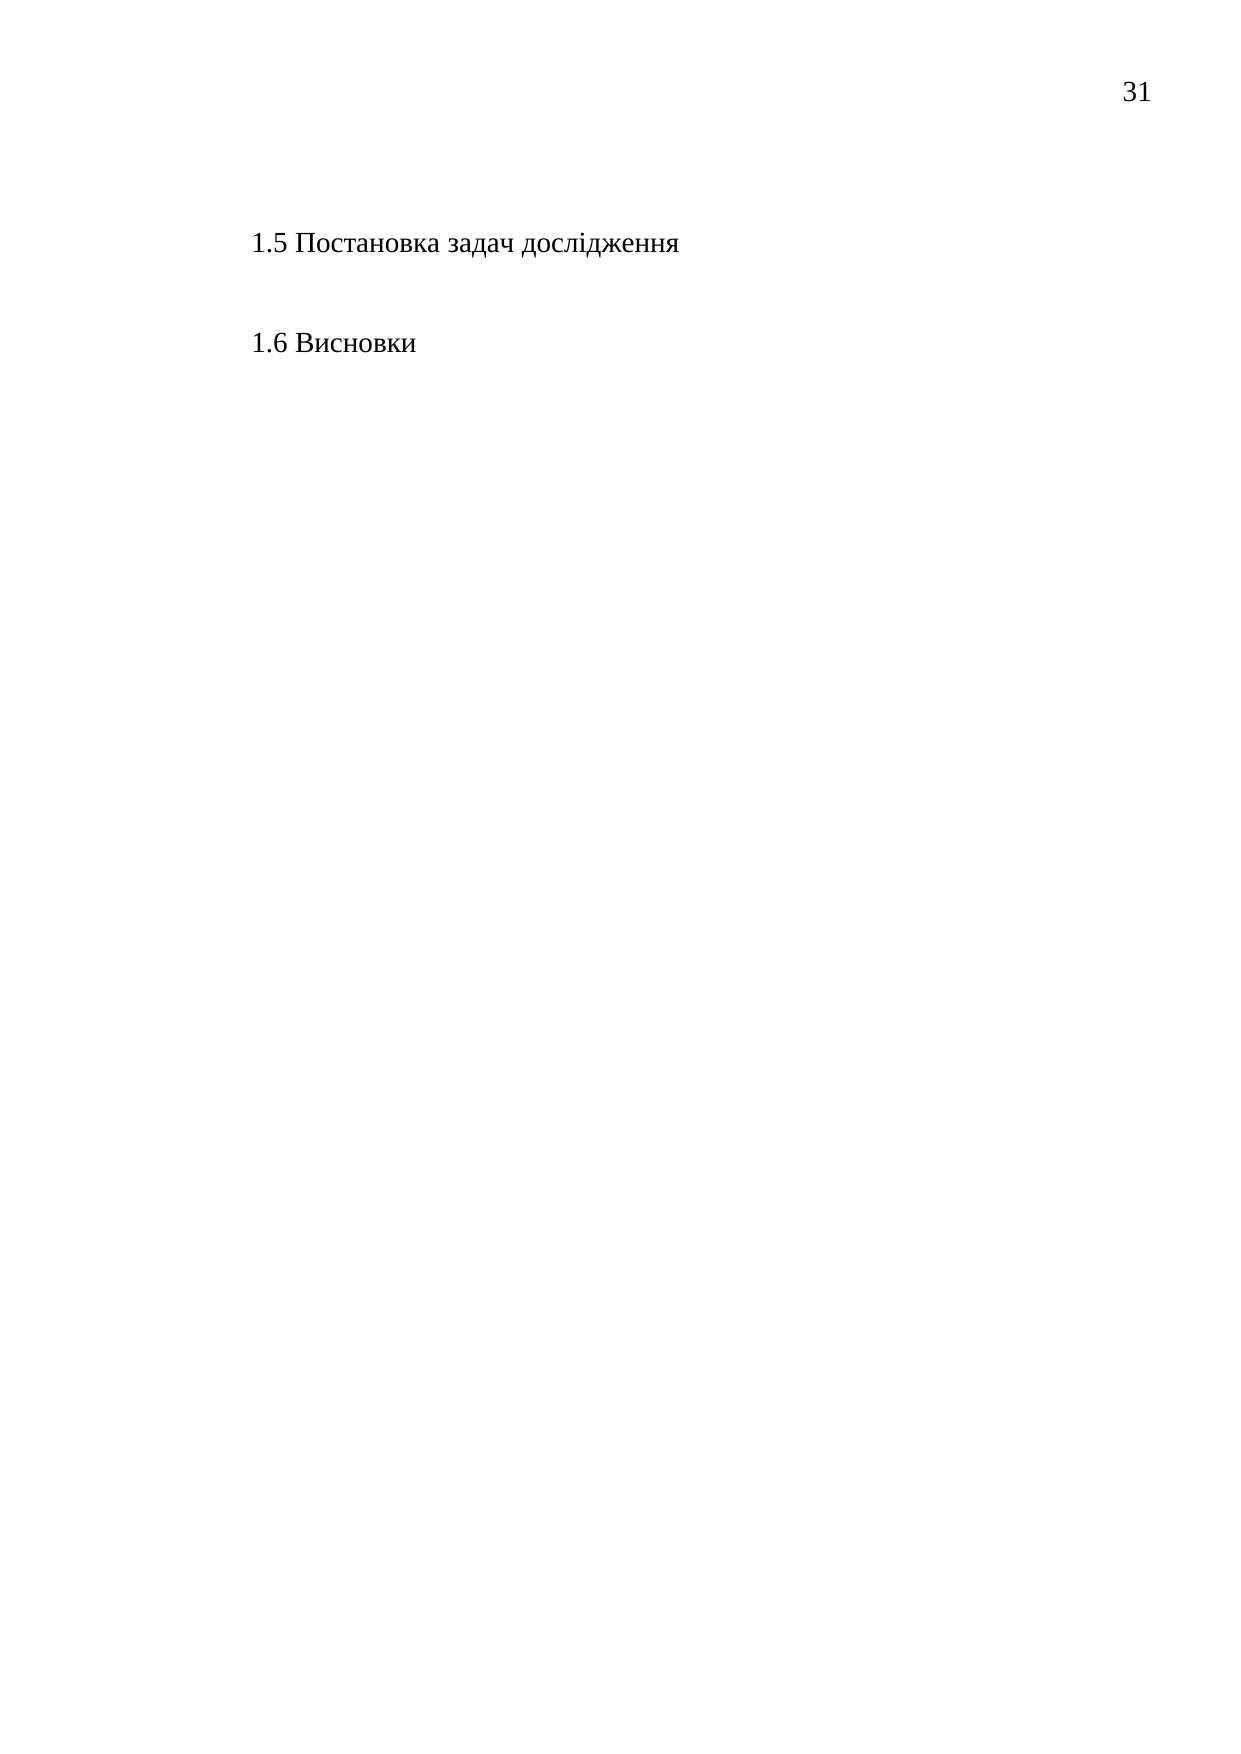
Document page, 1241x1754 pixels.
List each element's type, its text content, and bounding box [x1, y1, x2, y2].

subtitle 1.6 Висновки [251, 325, 1152, 359]
subtitle 1.5 Постановка задач дослідження [177, 225, 1152, 258]
